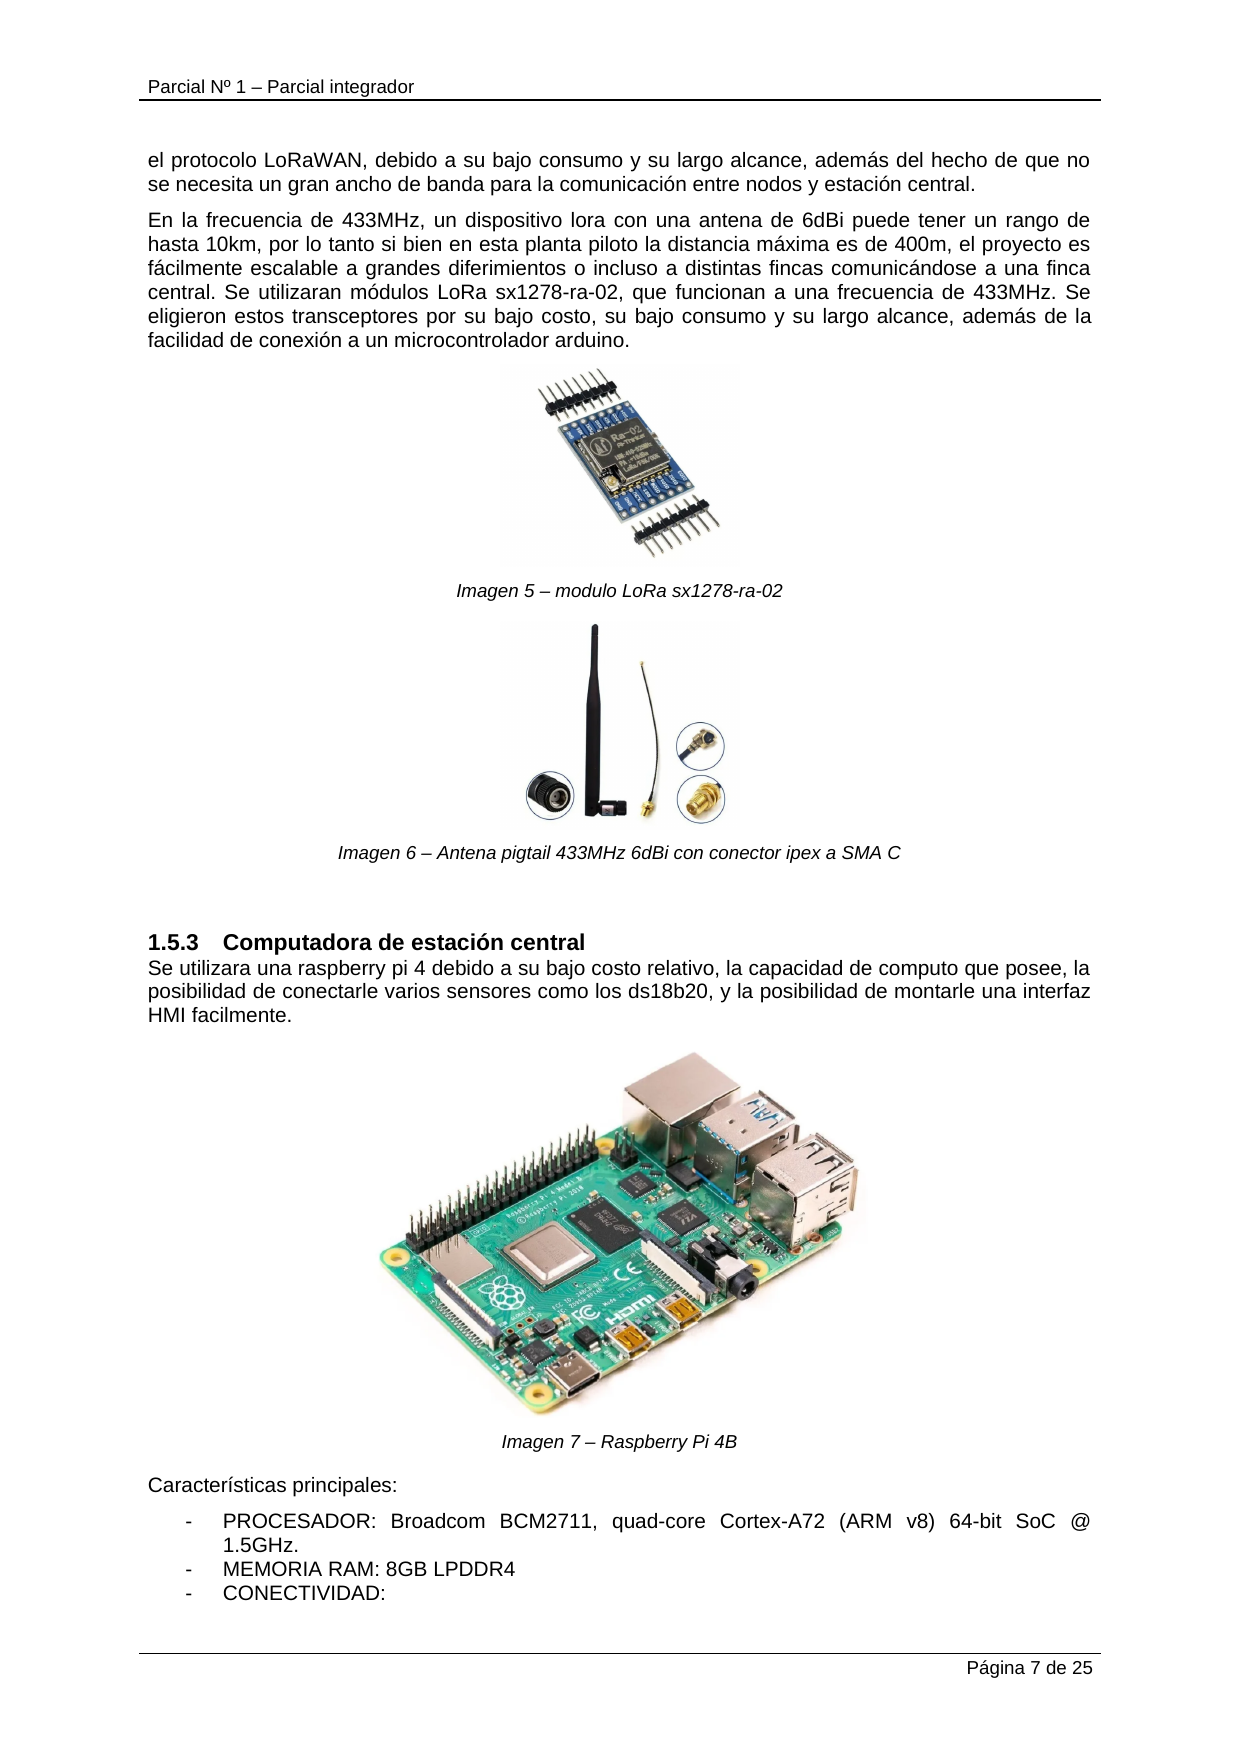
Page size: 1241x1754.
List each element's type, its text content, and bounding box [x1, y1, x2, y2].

list CONECTIVIDAD: [185, 1581, 1092, 1605]
list PROCESADOR: Broadcom BCM2711, quad-core Cortex-A72 (ARM v8) 64-bit SoC @ 1.5GHz. [185, 1509, 1092, 1557]
text Imagen 7 – Raspberry Pi 4B [148, 1431, 1092, 1452]
picture [500, 364, 740, 567]
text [148, 148, 1092, 196]
text Características principales: [148, 1473, 1092, 1497]
text En la frecuencia de 433MHz, un dispositivo lora con una antena de 6dBi puede tener un rango de hasta 10km, por lo tanto si bien en esta planta piloto la distancia máxima es de 400m, el proyecto es fácilmente escalable a grandes diferimientos o incluso a distintas fincas comunicándose a una finca central. Se utilizaran módulos LoRa sx1278-ra-02, que funcionan a una frecuencia de 433MHz. Se eligieron estos transceptores por su bajo costo, su bajo consumo y su largo alcance, además de la facilidad de conexión a un microcontrolador arduino. [148, 208, 1092, 352]
list MEMORIA RAM: 8GB LPDDR4 [185, 1557, 1092, 1581]
picture [500, 621, 740, 830]
picture [362, 1039, 878, 1418]
text Imagen 6 – Antena pigtail 433MHz 6dBi con conector ipex a SMA C [148, 842, 1092, 863]
subtitle Computadora de estación central [148, 929, 1092, 955]
text Imagen 5 – modulo LoRa sx1278-ra-02 [148, 579, 1092, 601]
text Se utilizara una raspberry pi 4 debido a su bajo costo relativo, la capacidad de computo que posee, la posibilidad de conectarle varios sensores como los ds18b20, y la posibilidad de montarle una interfaz HMI facilmente. [148, 955, 1092, 1027]
